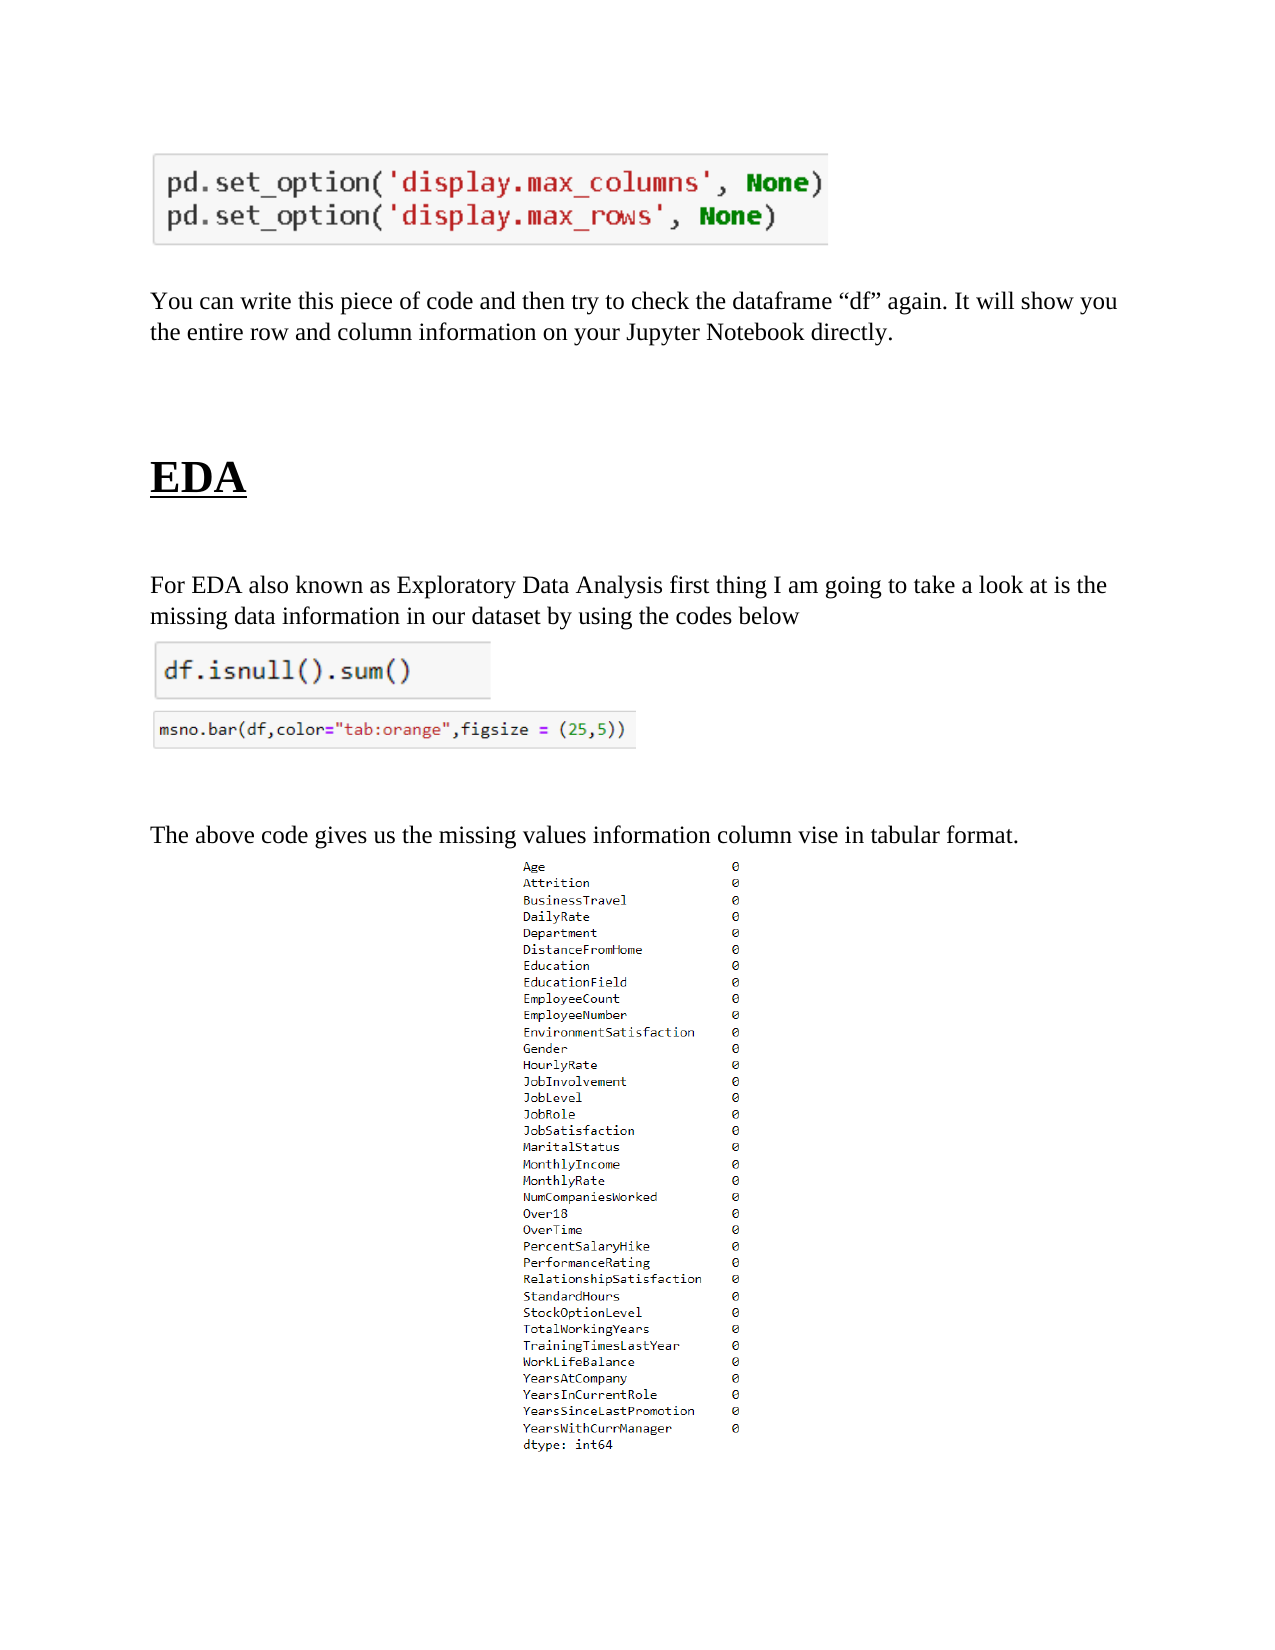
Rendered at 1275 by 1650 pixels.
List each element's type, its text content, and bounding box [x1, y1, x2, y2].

text You can write this piece of code and then try to check the dataframe “df” again. It will show you the entire row and column information on your Jupyter Notebook directly. [150, 286, 1125, 376]
text For EDA also known as Exploratory Data Analysis first thing I am going to take a look at is the missing data information in our dataset by using the codes below [150, 570, 1125, 630]
text The above code gives us the missing values information column vise in tabular format. [150, 821, 1125, 849]
picture [150, 150, 829, 247]
text EDA [150, 450, 1125, 503]
picture [150, 704, 636, 751]
picture [150, 635, 491, 703]
picture [150, 854, 1125, 1464]
